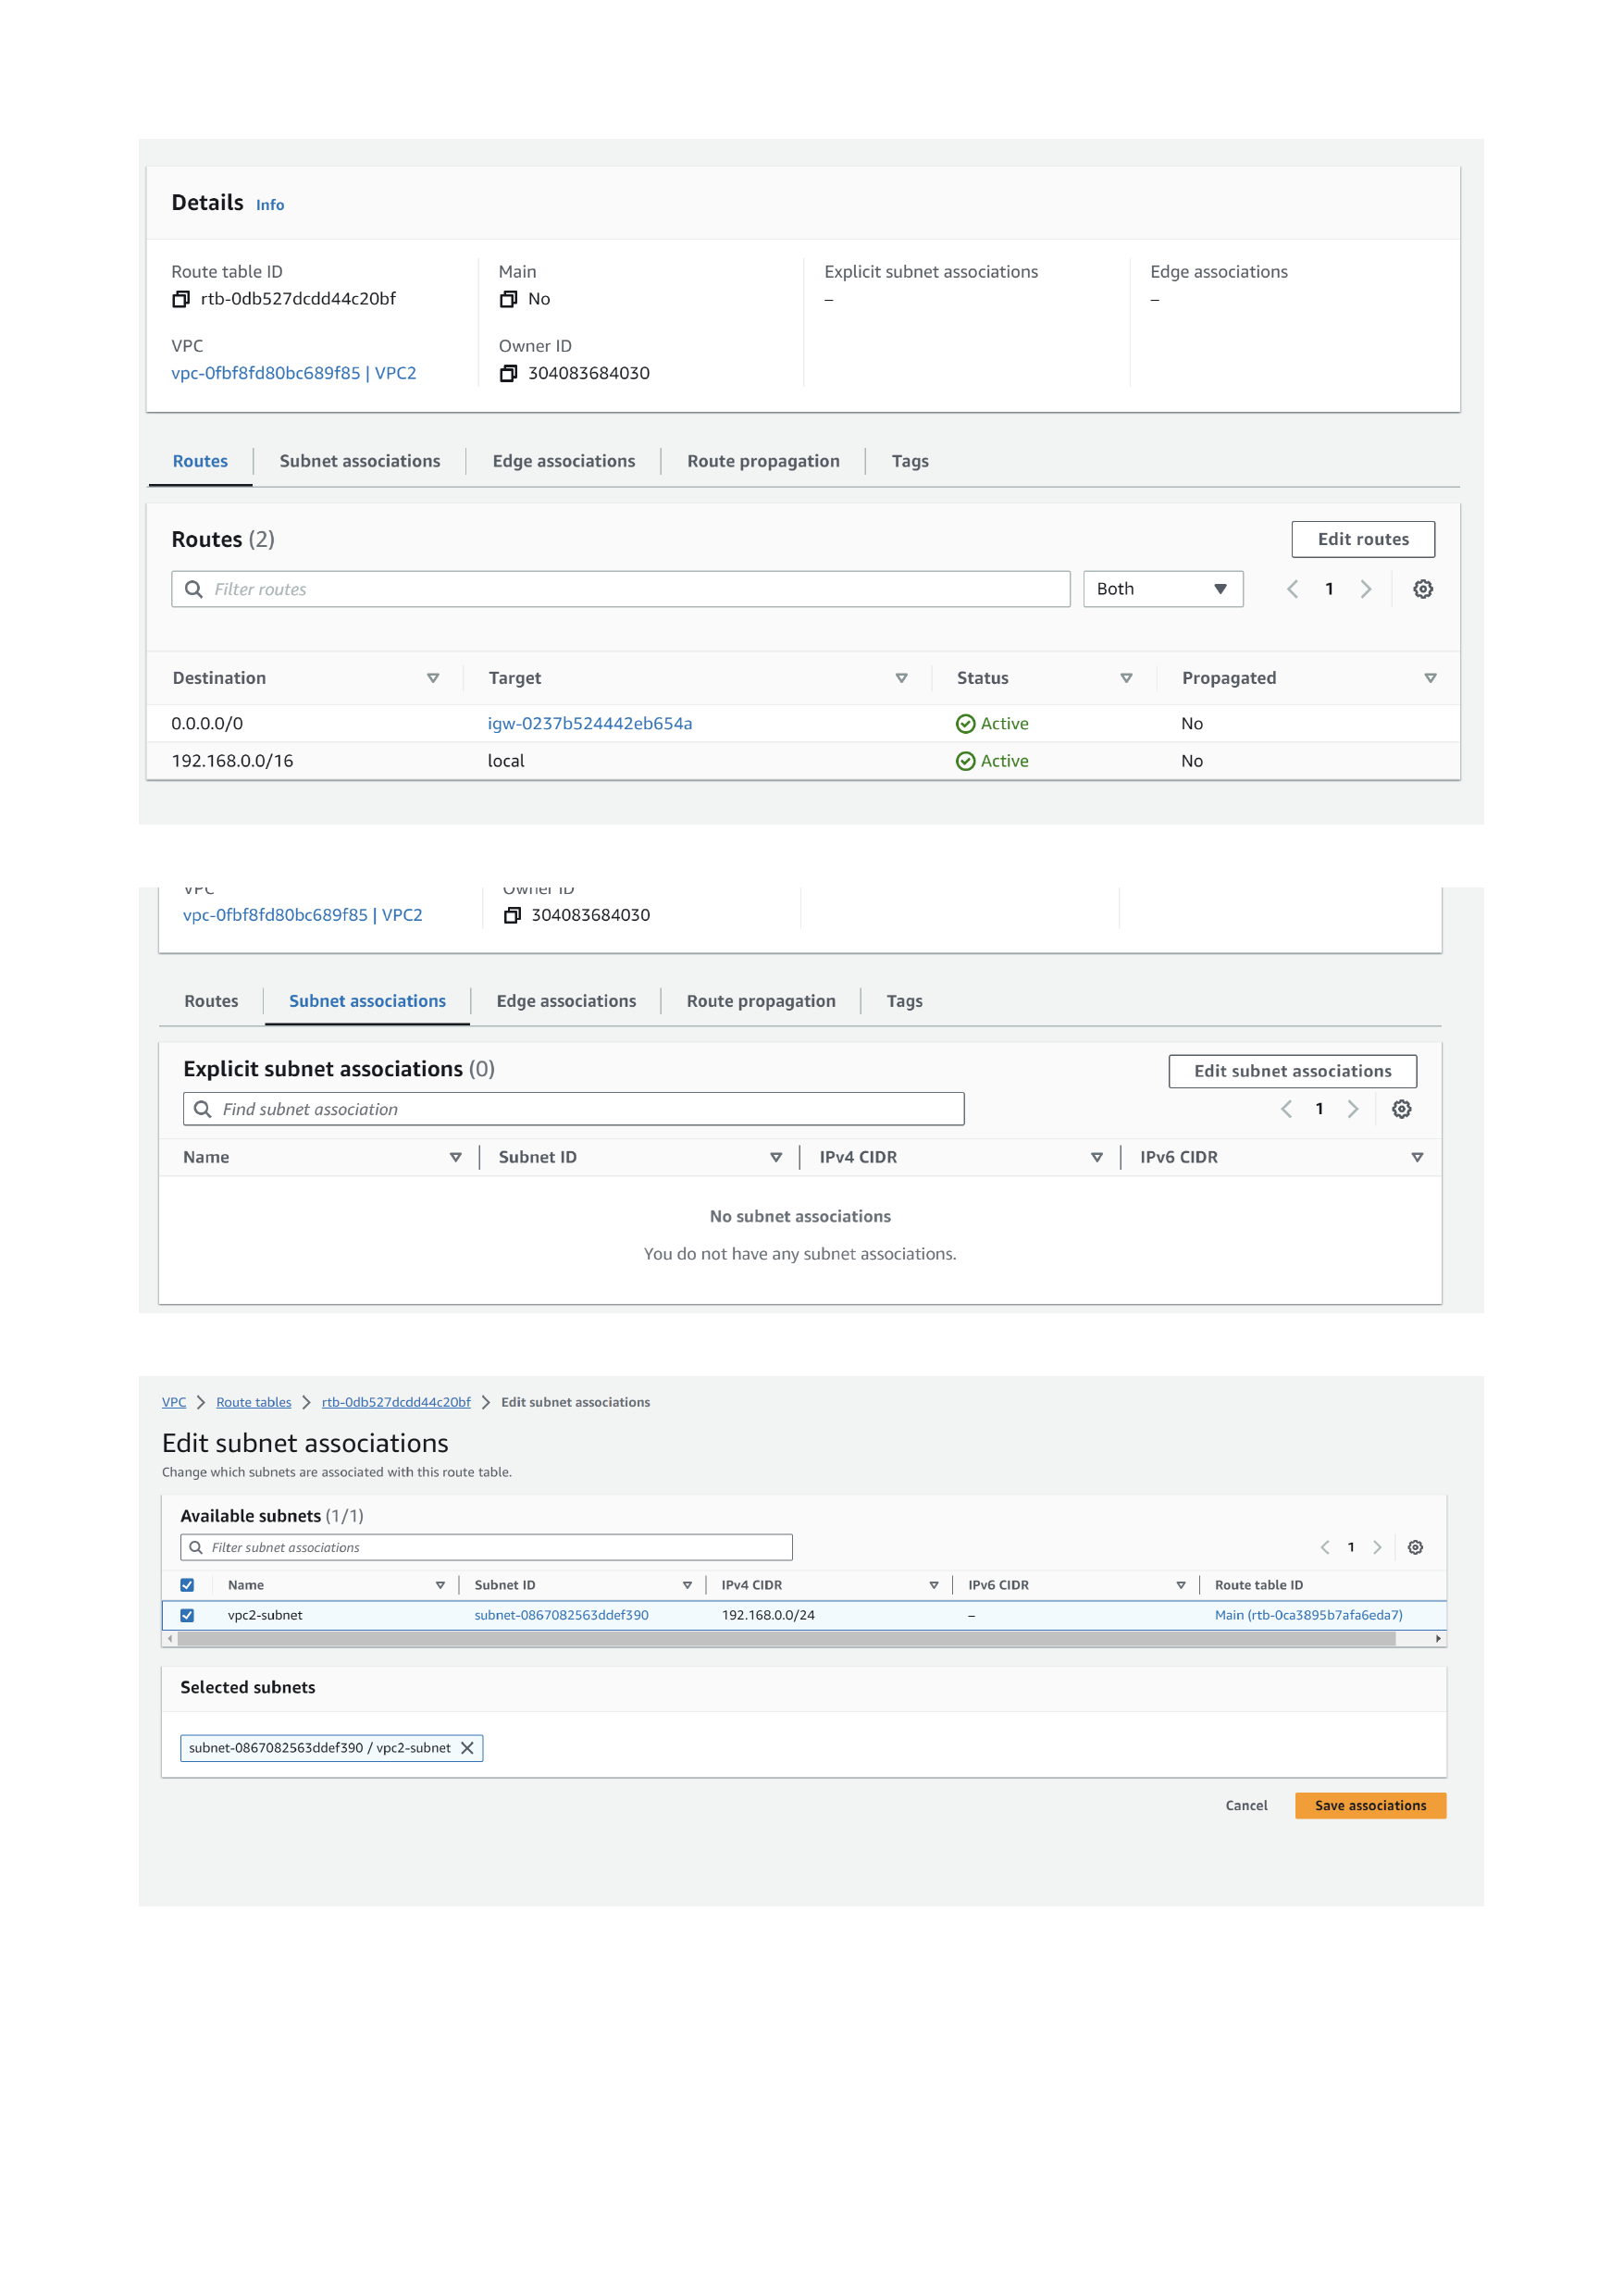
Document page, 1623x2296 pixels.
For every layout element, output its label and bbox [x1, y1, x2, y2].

picture [139, 139, 1484, 825]
picture [139, 1376, 1484, 1906]
picture [139, 887, 1484, 1313]
